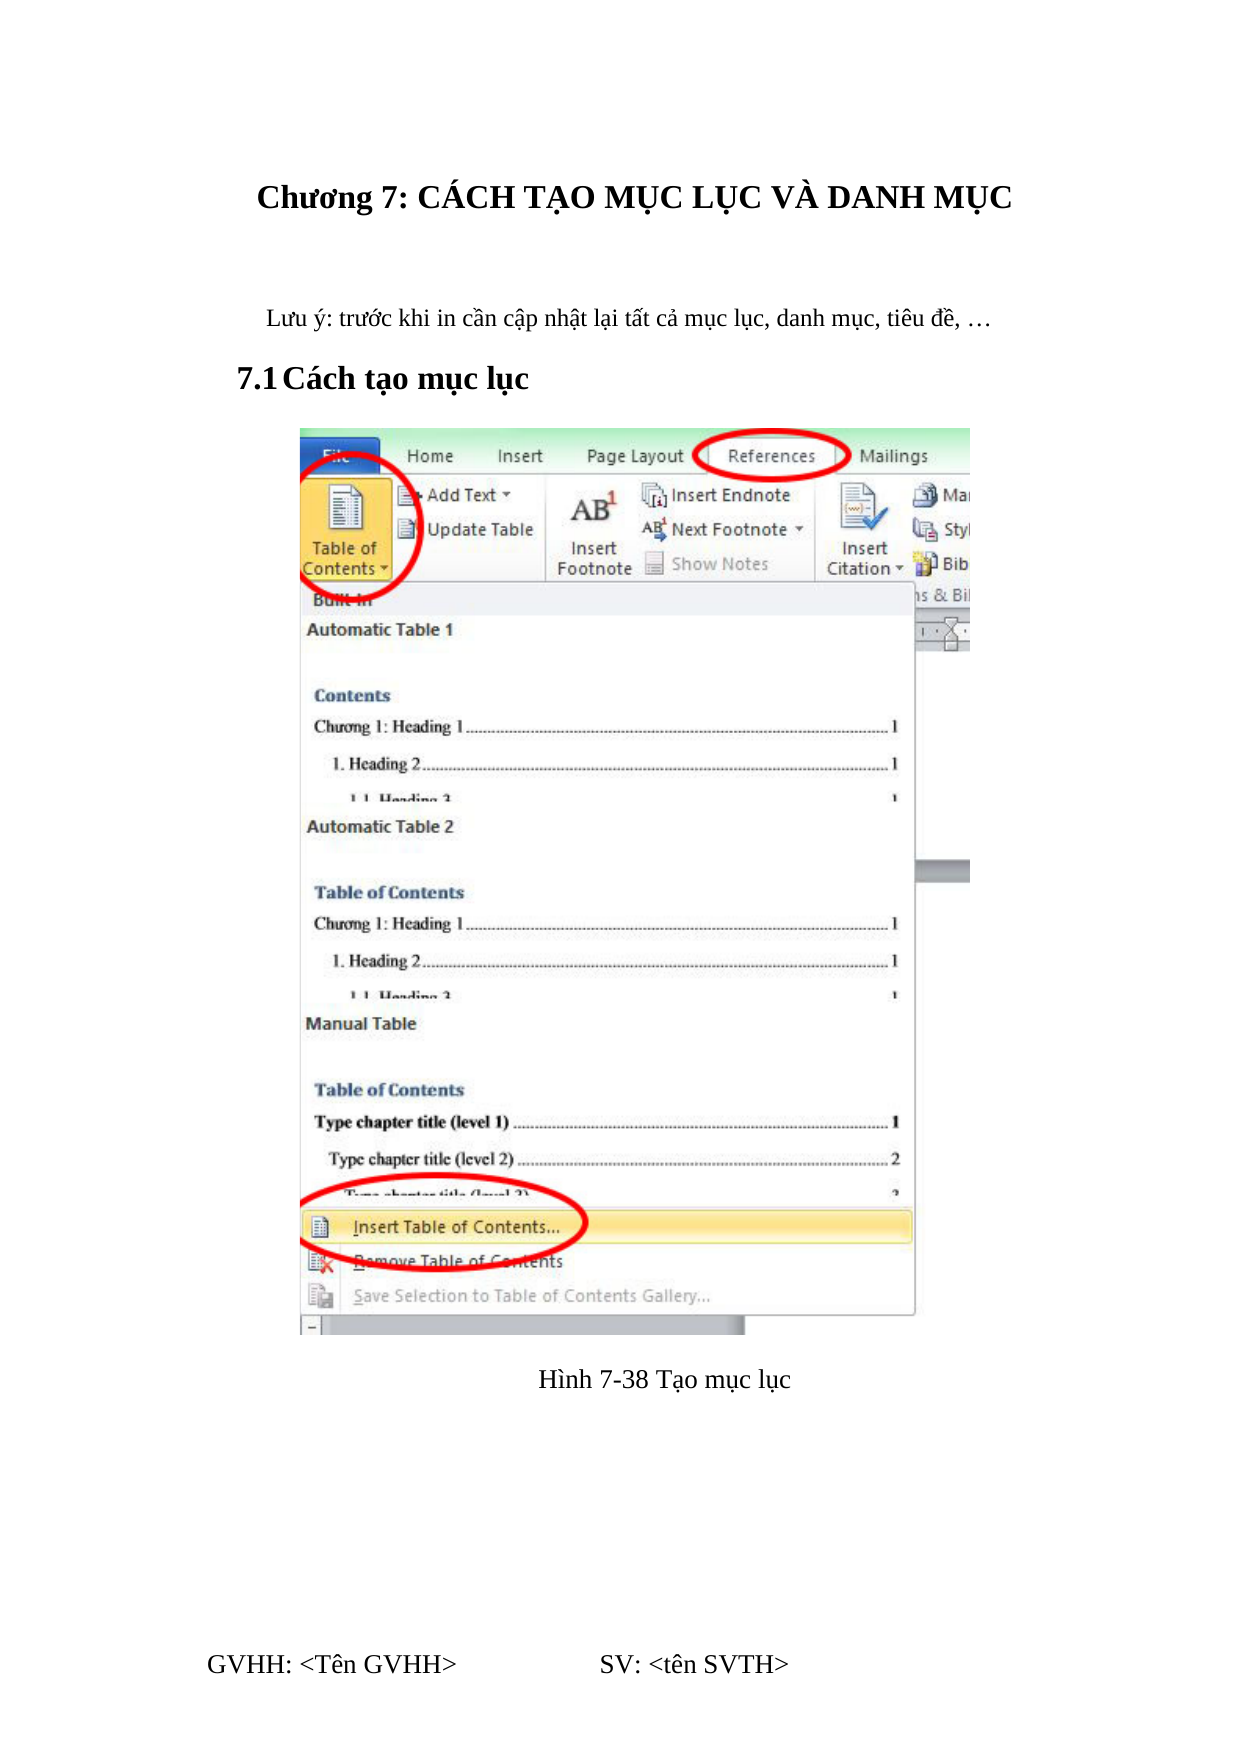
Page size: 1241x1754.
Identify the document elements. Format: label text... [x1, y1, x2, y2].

subtitle Cách tạo mục lục [236, 358, 1063, 397]
text Lưu ý: trước khi in cần cập nhật lại tất cả mục lục, danh mục, tiêu đề, … [266, 303, 1063, 332]
subtitle CÁCH TẠO MỤC LỤC VÀ DANH MỤC [207, 177, 1063, 216]
picture [299, 428, 970, 1335]
